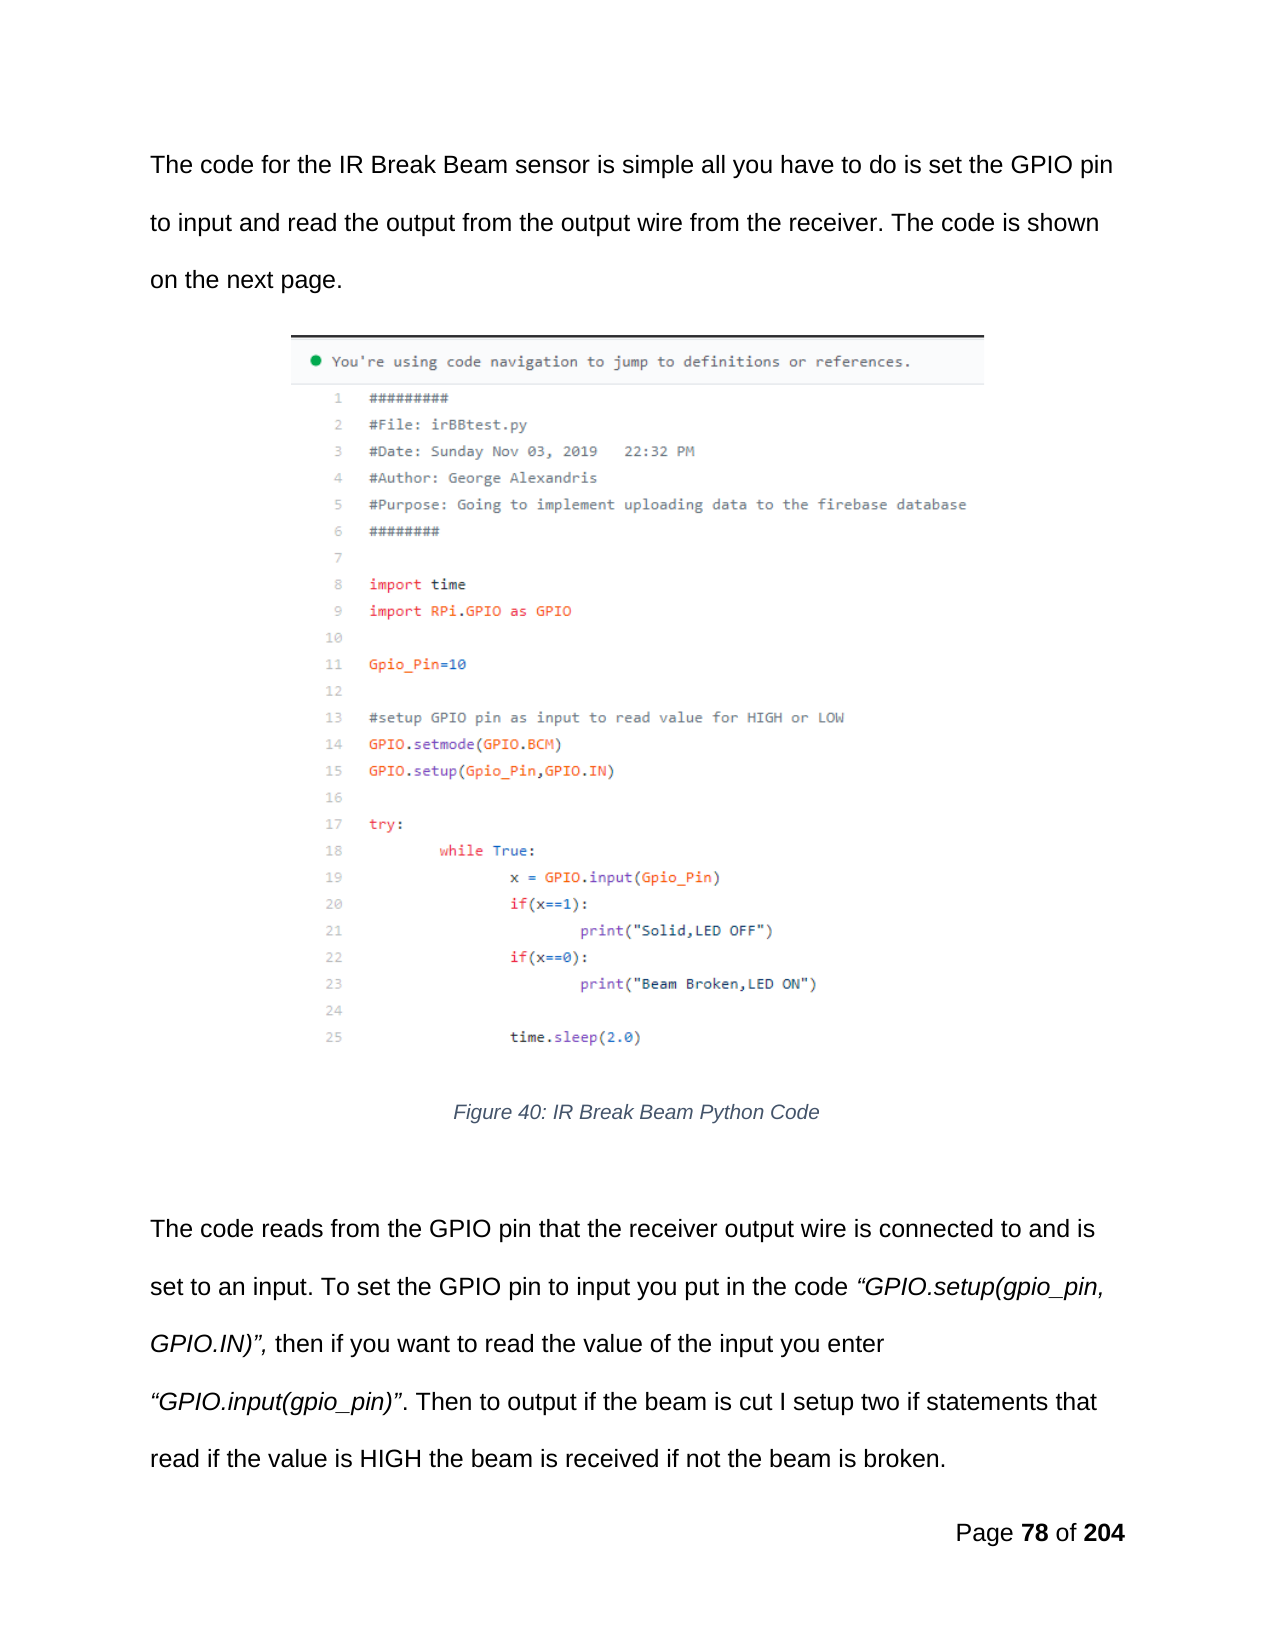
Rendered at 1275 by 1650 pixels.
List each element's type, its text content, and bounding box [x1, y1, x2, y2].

picture [291, 335, 985, 1059]
text The code for the IR Break Beam sensor is simple all you have to do is set the GPIO pin to input and read the output from the output wire from the receiver. The code is shown on the next page. [150, 150, 1125, 294]
text Figure 40: IR Break Beam Python Code [150, 1100, 1125, 1124]
text The code reads from the GPIO pin that the receiver output wire is connected to and is set to an input. To set the GPIO pin to input you put in the code “GPIO.setup(gpio_pin, GPIO.IN)”, then if you want to read the value of the input you enter “GPIO.input(gpio_pin)”. Then to output if the beam is cut I setup two if statements that read if the value is HIGH the beam is received if not the beam is broken. [150, 1214, 1125, 1473]
